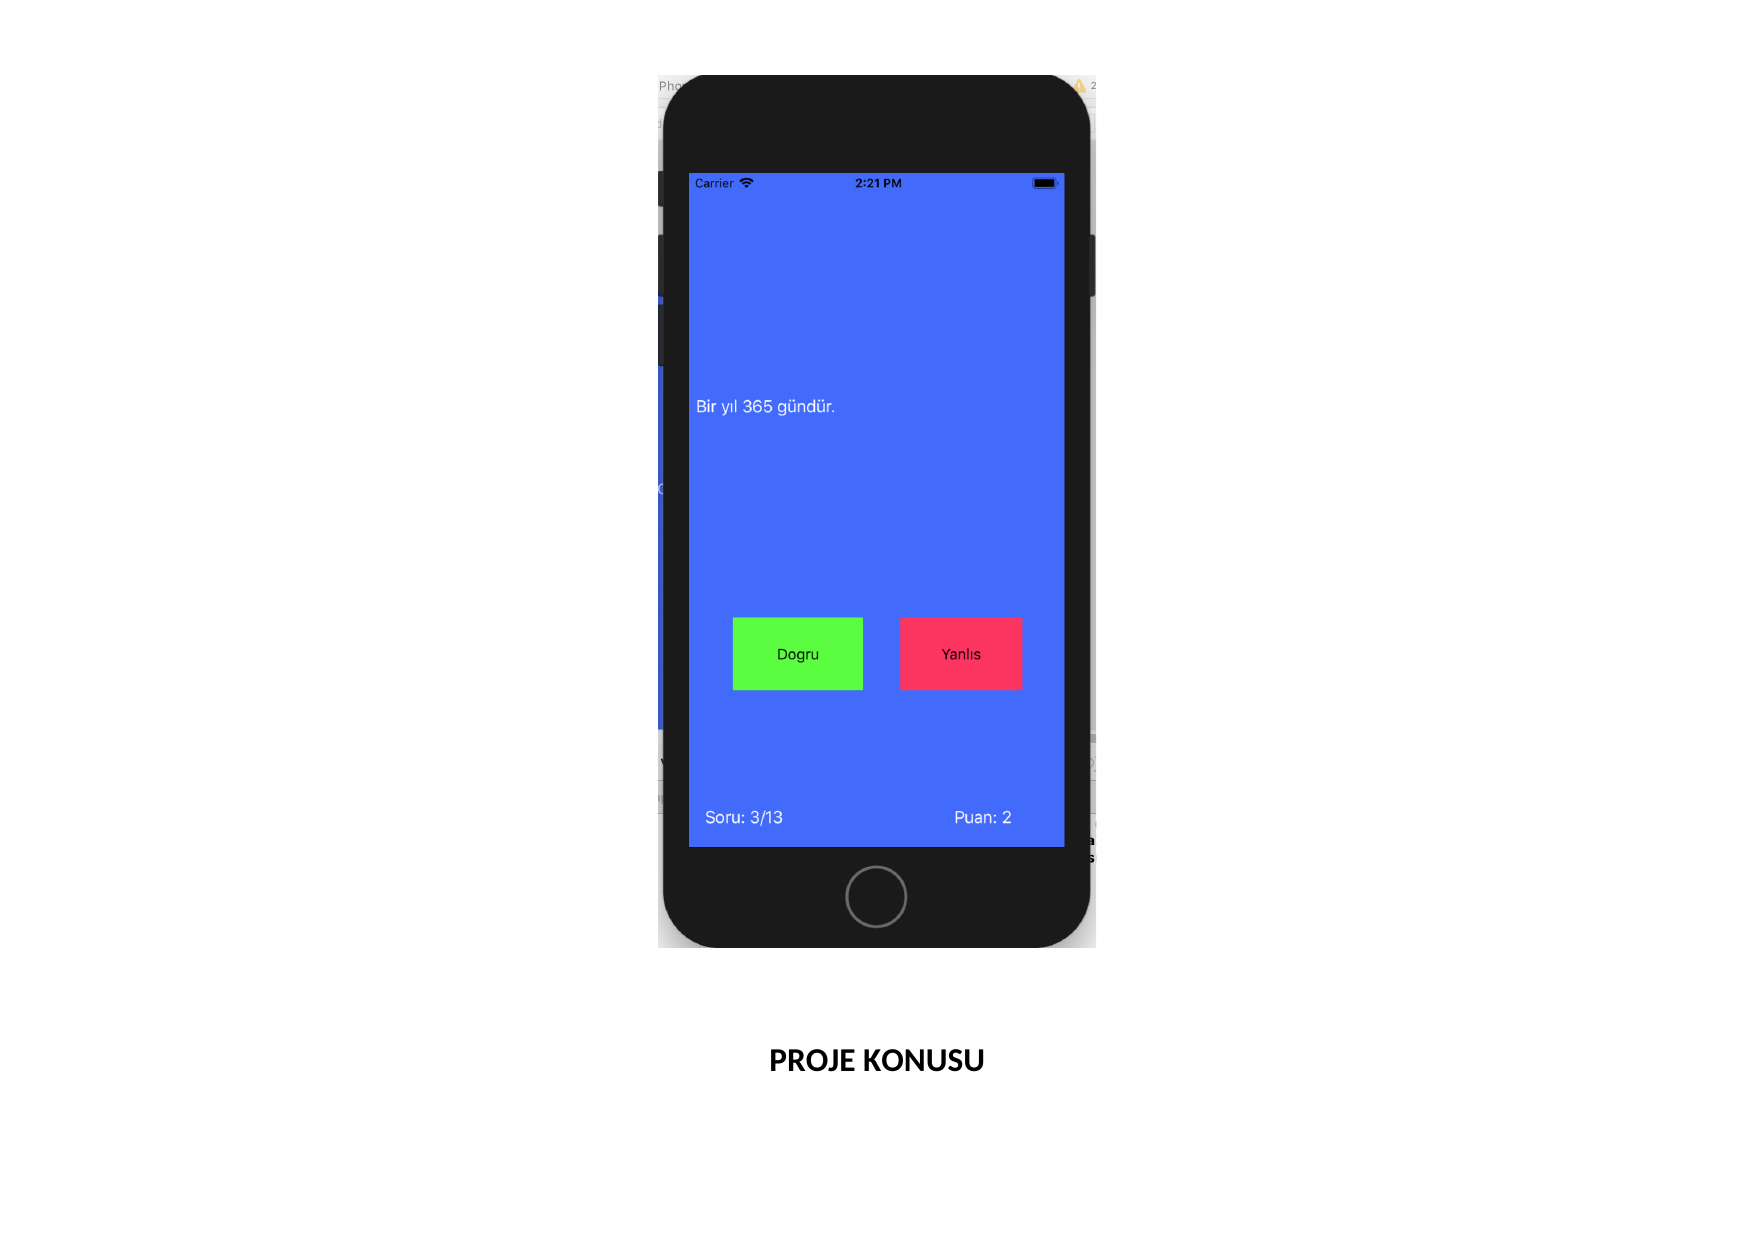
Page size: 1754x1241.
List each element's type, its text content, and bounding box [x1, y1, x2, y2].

picture [658, 75, 1097, 948]
text PROJE KONUSU [75, 1039, 1679, 1080]
